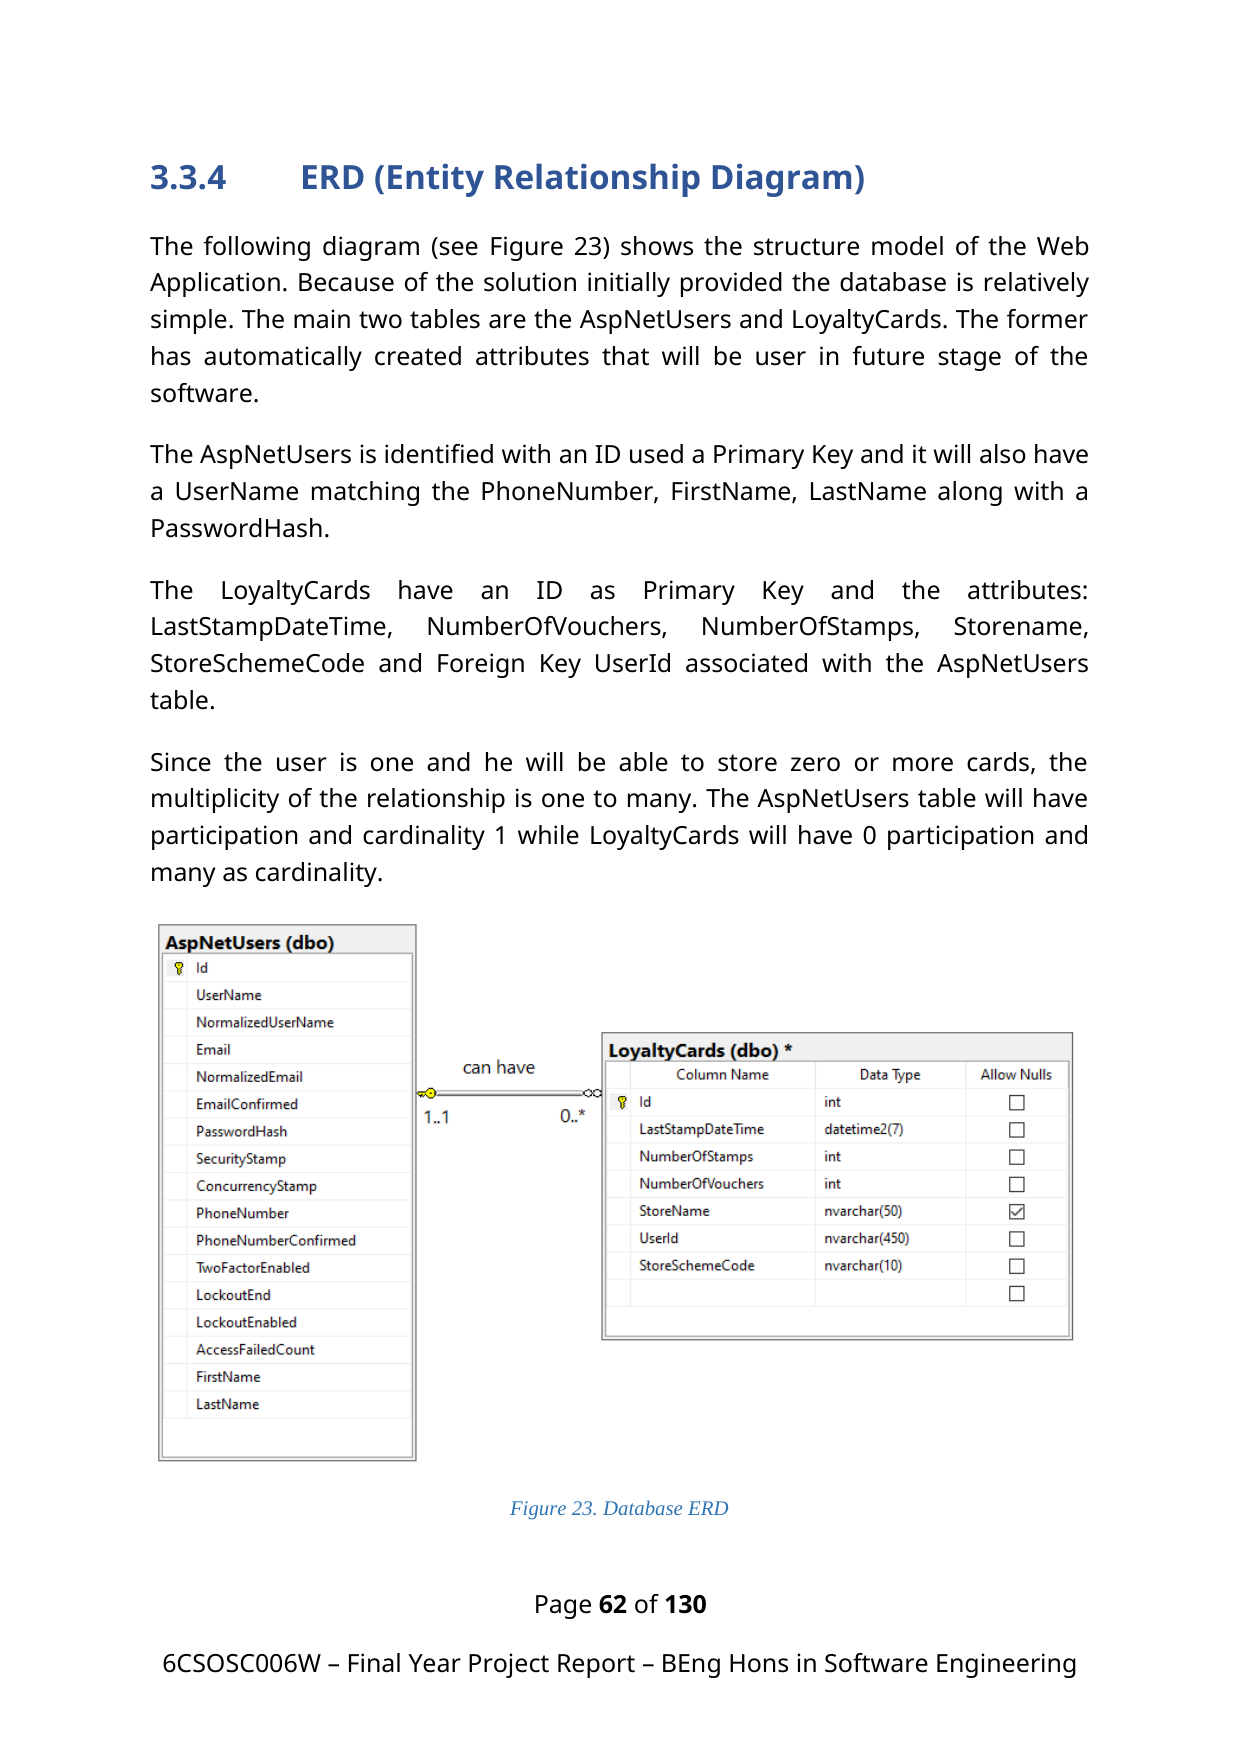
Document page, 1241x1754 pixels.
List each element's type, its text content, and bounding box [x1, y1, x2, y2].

text The LoyaltyCards have an ID as Primary Key and the attributes: LastStampDateTime, NumberOfVouchers, NumberOfStamps, Storename, StoreSchemeCode and Foreign Key UserId associated with the AspNetUsers table. [150, 572, 1090, 717]
text Figure . Database ERD [150, 1496, 1090, 1520]
text Since the user is one and he will be able to store zero or more cards, the multiplicity of the relationship is one to many. The AspNetUsers table will have participation and cardinality 1 while LoyaltyCards will have 0 participation and many as cardinality. [150, 744, 1090, 889]
picture [150, 916, 1091, 1469]
text The following diagram (see Figure 23) shows the structure model of the Web Application. Because of the solution initially provided the database is relatively simple. The main two tables are the AspNetUsers and LoyaltyCards. The former has automatically created attributes that will be user in future stage of the software. [150, 228, 1090, 409]
text The AspNetUsers is identified with an ID used a Primary Key and it will also have a UserName matching the PhoneNumber, FirstName, LastName along with a PasswordHash. [150, 437, 1090, 544]
subtitle ERD (Entity Relationship Diagram) [150, 154, 1090, 199]
